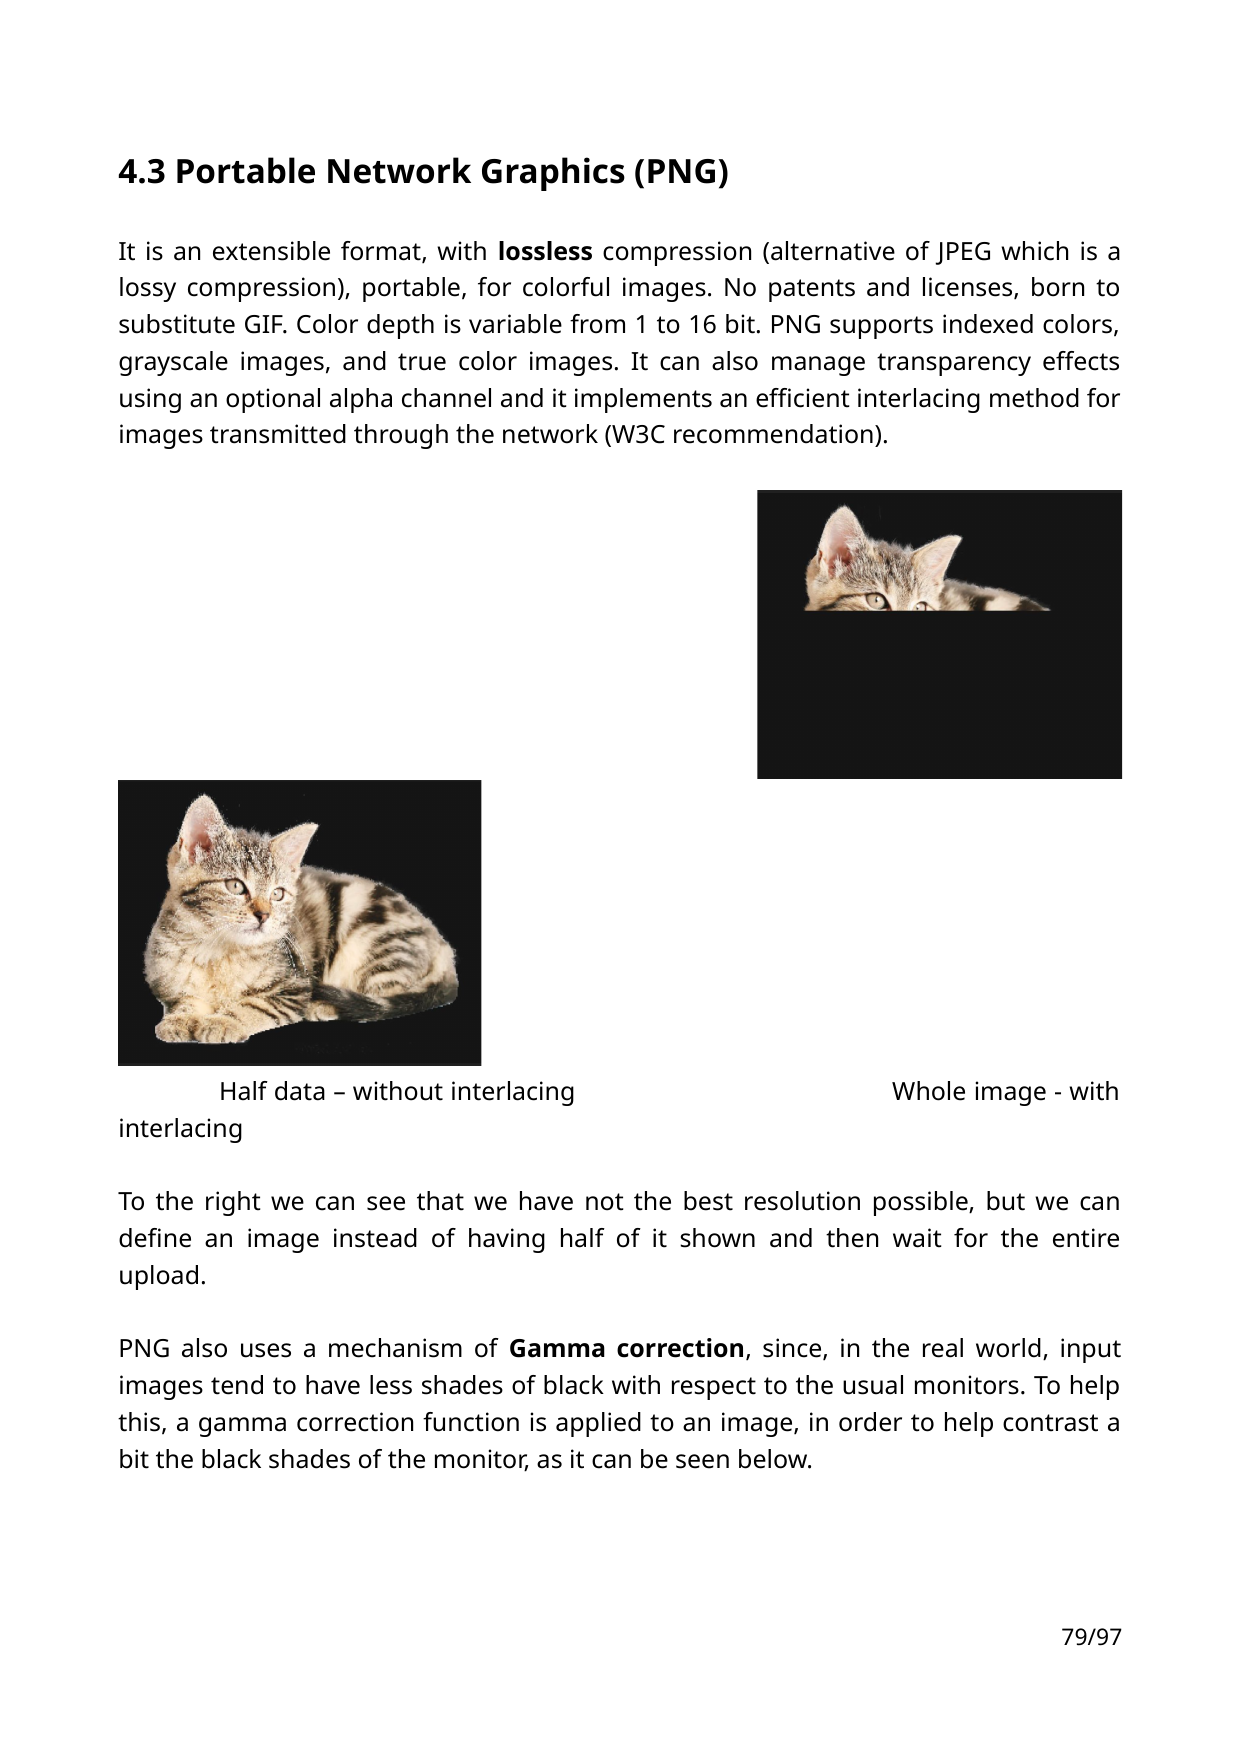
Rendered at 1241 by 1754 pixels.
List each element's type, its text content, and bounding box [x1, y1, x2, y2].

text PNG also uses a mechanism of Gamma correction, since, in the real world, input images tend to have less shades of black with respect to the usual monitors. To help this, a gamma correction function is applied to an image, in order to help contrast a bit the black shades of the monitor, as it can be seen below. [118, 1331, 1122, 1475]
text It is an extensible format, with lossless compression (alternative of JPEG which is a lossy compression), portable, for colorful images. No patents and licenses, born to substitute GIF. Color depth is variable from 1 to 16 bit. PNG supports indexed colors, grayscale images, and true color images. It can also manage transparency effects using an optional alpha channel and it implements an efficient interlacing method for images transmitted through the network (W3C recommendation). [118, 233, 1122, 451]
text Half data – without interlacing Whole image - with interlacing [118, 1074, 1122, 1144]
text To the right we can see that we have not the best resolution possible, but we can define an image instead of having half of it shown and then wait for the entire upload. [118, 1184, 1122, 1292]
subtitle 4.3 Portable Network Graphics (PNG) [118, 148, 1122, 193]
